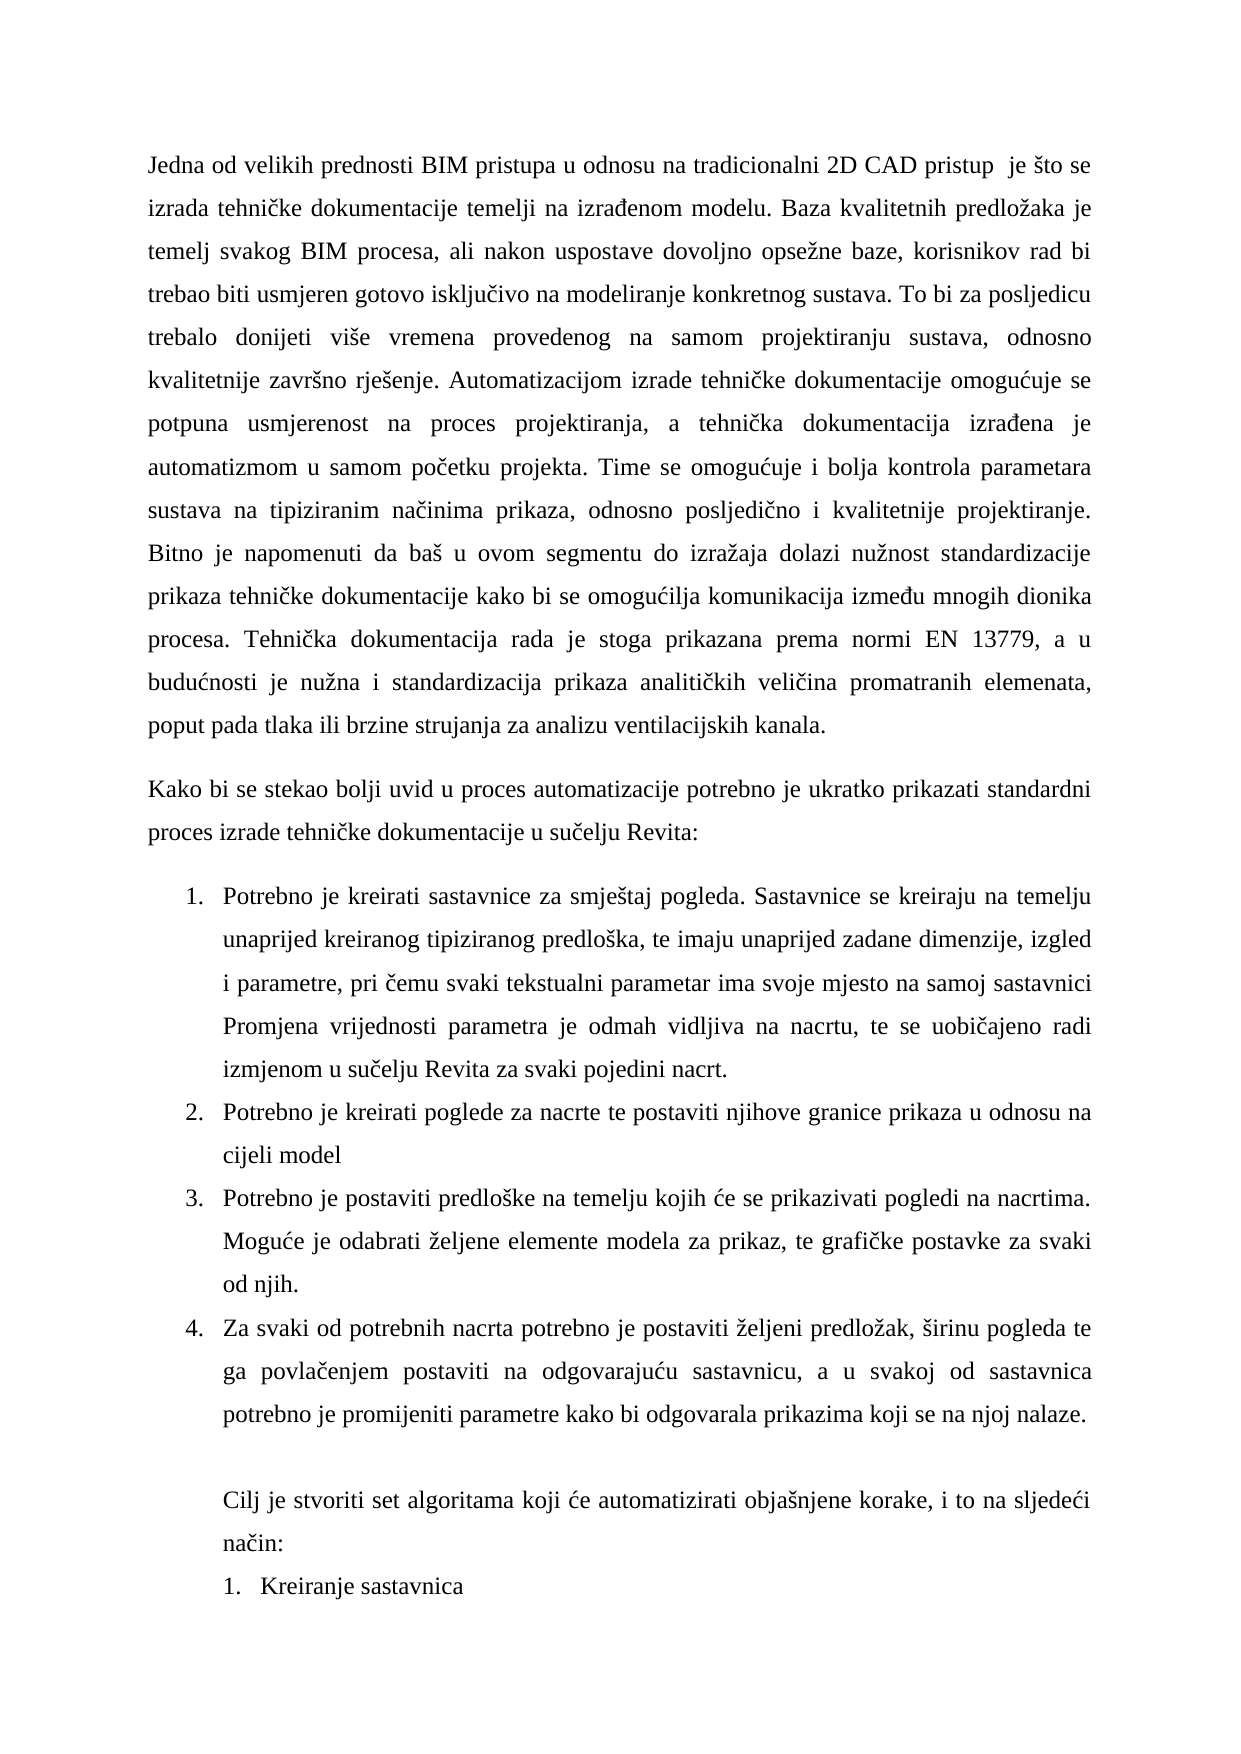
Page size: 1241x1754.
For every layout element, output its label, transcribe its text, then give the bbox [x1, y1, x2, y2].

list Potrebno je kreirati poglede za nacrte te postaviti njihove granice prikaza u odnosu na cijeli model [185, 1097, 1092, 1169]
text Kako bi se stekao bolji uvid u proces automatizacije potrebno je ukratko prikazati standardni proces izrade tehničke dokumentacije u sučelju Revita: [148, 774, 1092, 846]
list Cilj je stvoriti set algoritama koji će automatizirati objašnjene korake, i to na sljedeći način: [223, 1485, 1092, 1557]
list Za svaki od potrebnih nacrta potrebno je postaviti željeni predložak, širinu pogleda te ga povlačenjem postaviti na odgovarajuću sastavnicu, a u svakoj od sastavnica potrebno je promijeniti parametre kako bi odgovarala prikazima koji se na njoj nalaze. [185, 1313, 1092, 1428]
text Jedna od velikih prednosti BIM pristupa u odnosu na tradicionalni 2D CAD pristup je što se izrada tehničke dokumentacije temelji na izrađenom modelu. Baza kvalitetnih predložaka je temelj svakog BIM procesa, ali nakon uspostave dovoljno opsežne baze, korisnikov rad bi trebao biti usmjeren gotovo isključivo na modeliranje konkretnog sustava. To bi za posljedicu trebalo donijeti više vremena provedenog na samom projektiranju sustava, odnosno kvalitetnije završno rješenje. Automatizacijom izrade tehničke dokumentacije omogućuje se potpuna usmjerenost na proces projektiranja, a tehnička dokumentacija izrađena je automatizmom u samom početku projekta. Time se omogućuje i bolja kontrola parametara sustava na tipiziranim načinima prikaza, odnosno posljedično i kvalitetnije projektiranje. Bitno je napomenuti da baš u ovom segmentu do izražaja dolazi nužnost standardizacije prikaza tehničke dokumentacije kako bi se omogućilja komunikacija između mnogih dionika procesa. Tehnička dokumentacija rada je stoga prikazana prema normi EN 13779, a u budućnosti je nužna i standardizacija prikaza analitičkih veličina promatranih elemenata, poput pada tlaka ili brzine strujanja za analizu ventilacijskih kanala. [148, 150, 1092, 739]
list Potrebno je kreirati sastavnice za smještaj pogleda. Sastavnice se kreiraju na temelju unaprijed kreiranog tipiziranog predloška, te imaju unaprijed zadane dimenzije, izgled i parametre, pri čemu svaki tekstualni parametar ima svoje mjesto na samoj sastavnici Promjena vrijednosti parametra je odmah vidljiva na nacrtu, te se uobičajeno radi izmjenom u sučelju Revita za svaki pojedini nacrt. [185, 881, 1092, 1083]
list Kreiranje sastavnica [223, 1571, 1092, 1600]
list Potrebno je postaviti predloške na temelju kojih će se prikazivati pogledi na nacrtima. Moguće je odabrati željene elemente modela za prikaz, te grafičke postavke za svaki od njih. [185, 1183, 1092, 1298]
